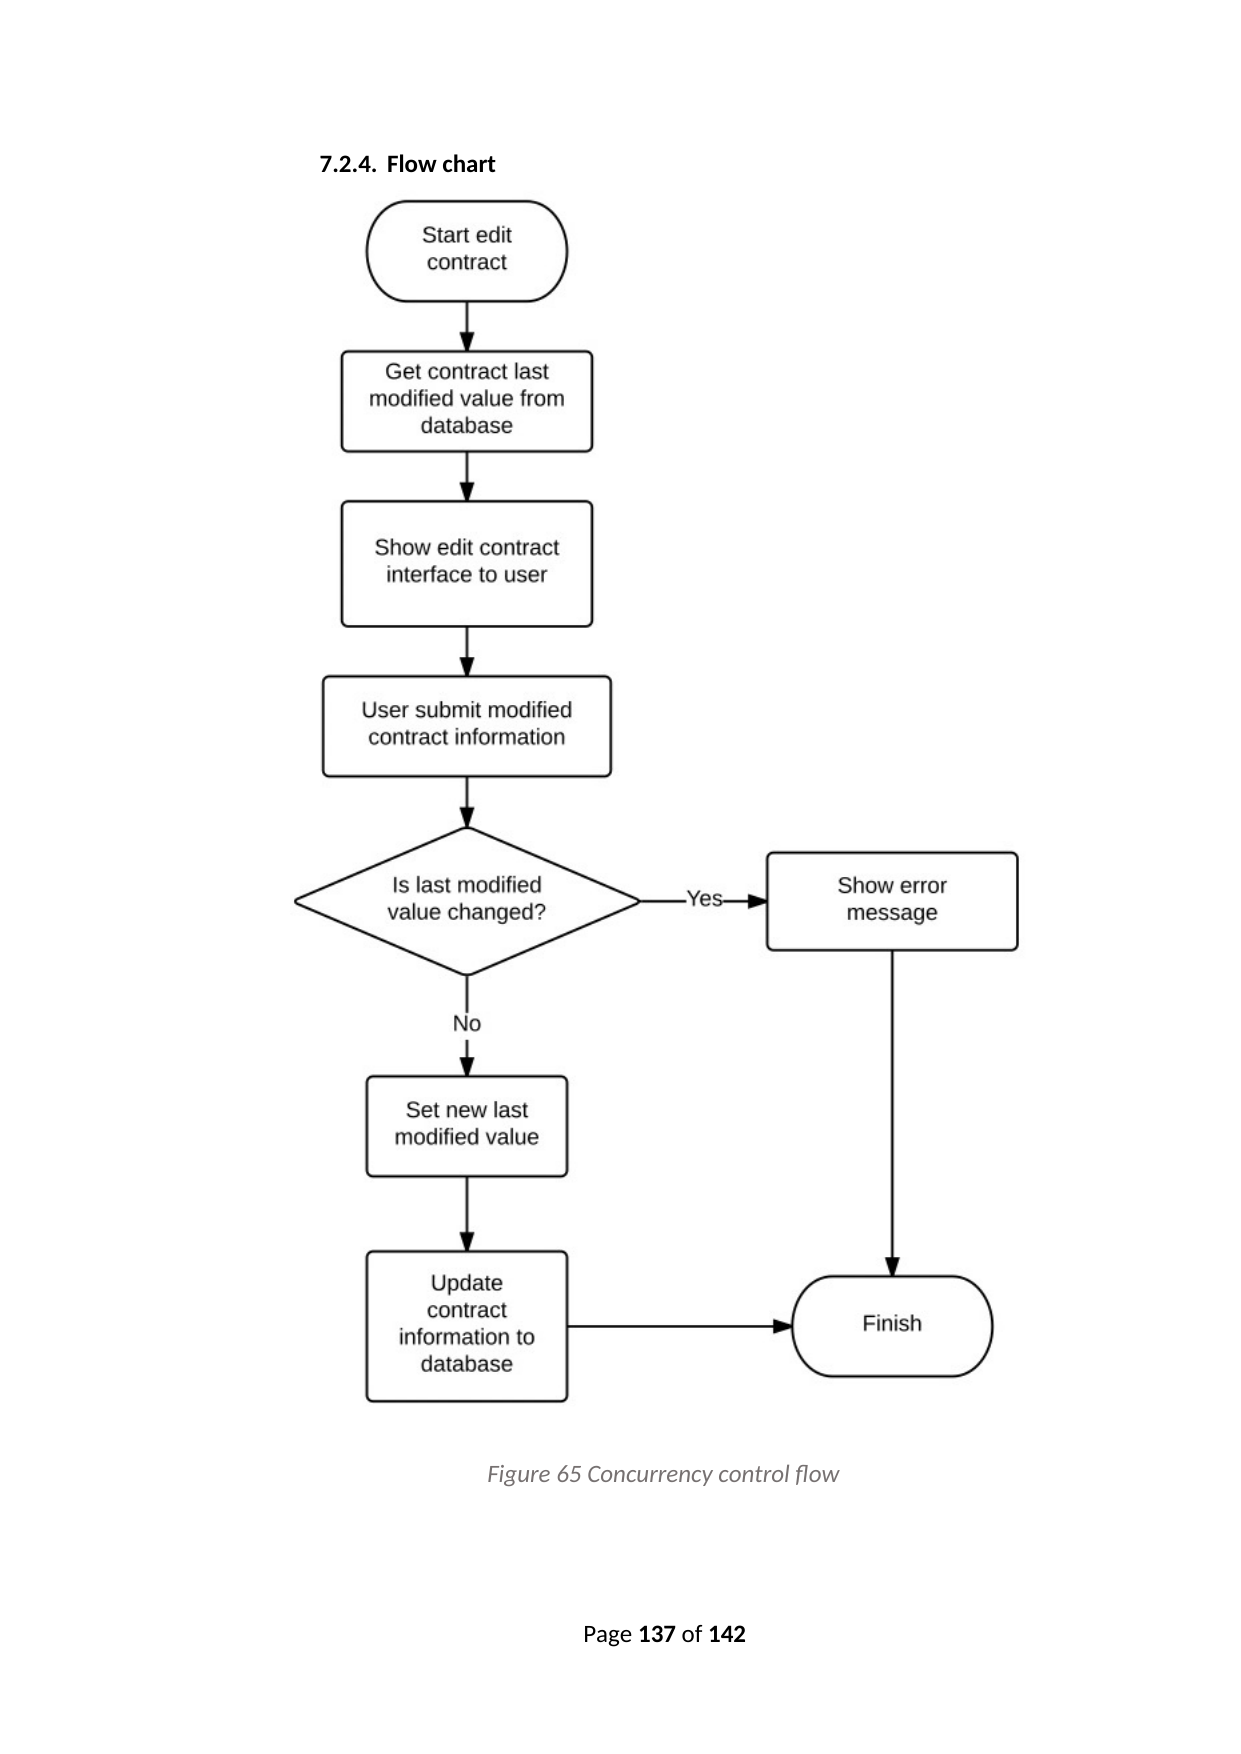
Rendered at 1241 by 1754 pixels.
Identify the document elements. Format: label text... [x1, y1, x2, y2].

picture [289, 180, 1039, 1440]
subtitle Flow chart [319, 148, 1122, 178]
